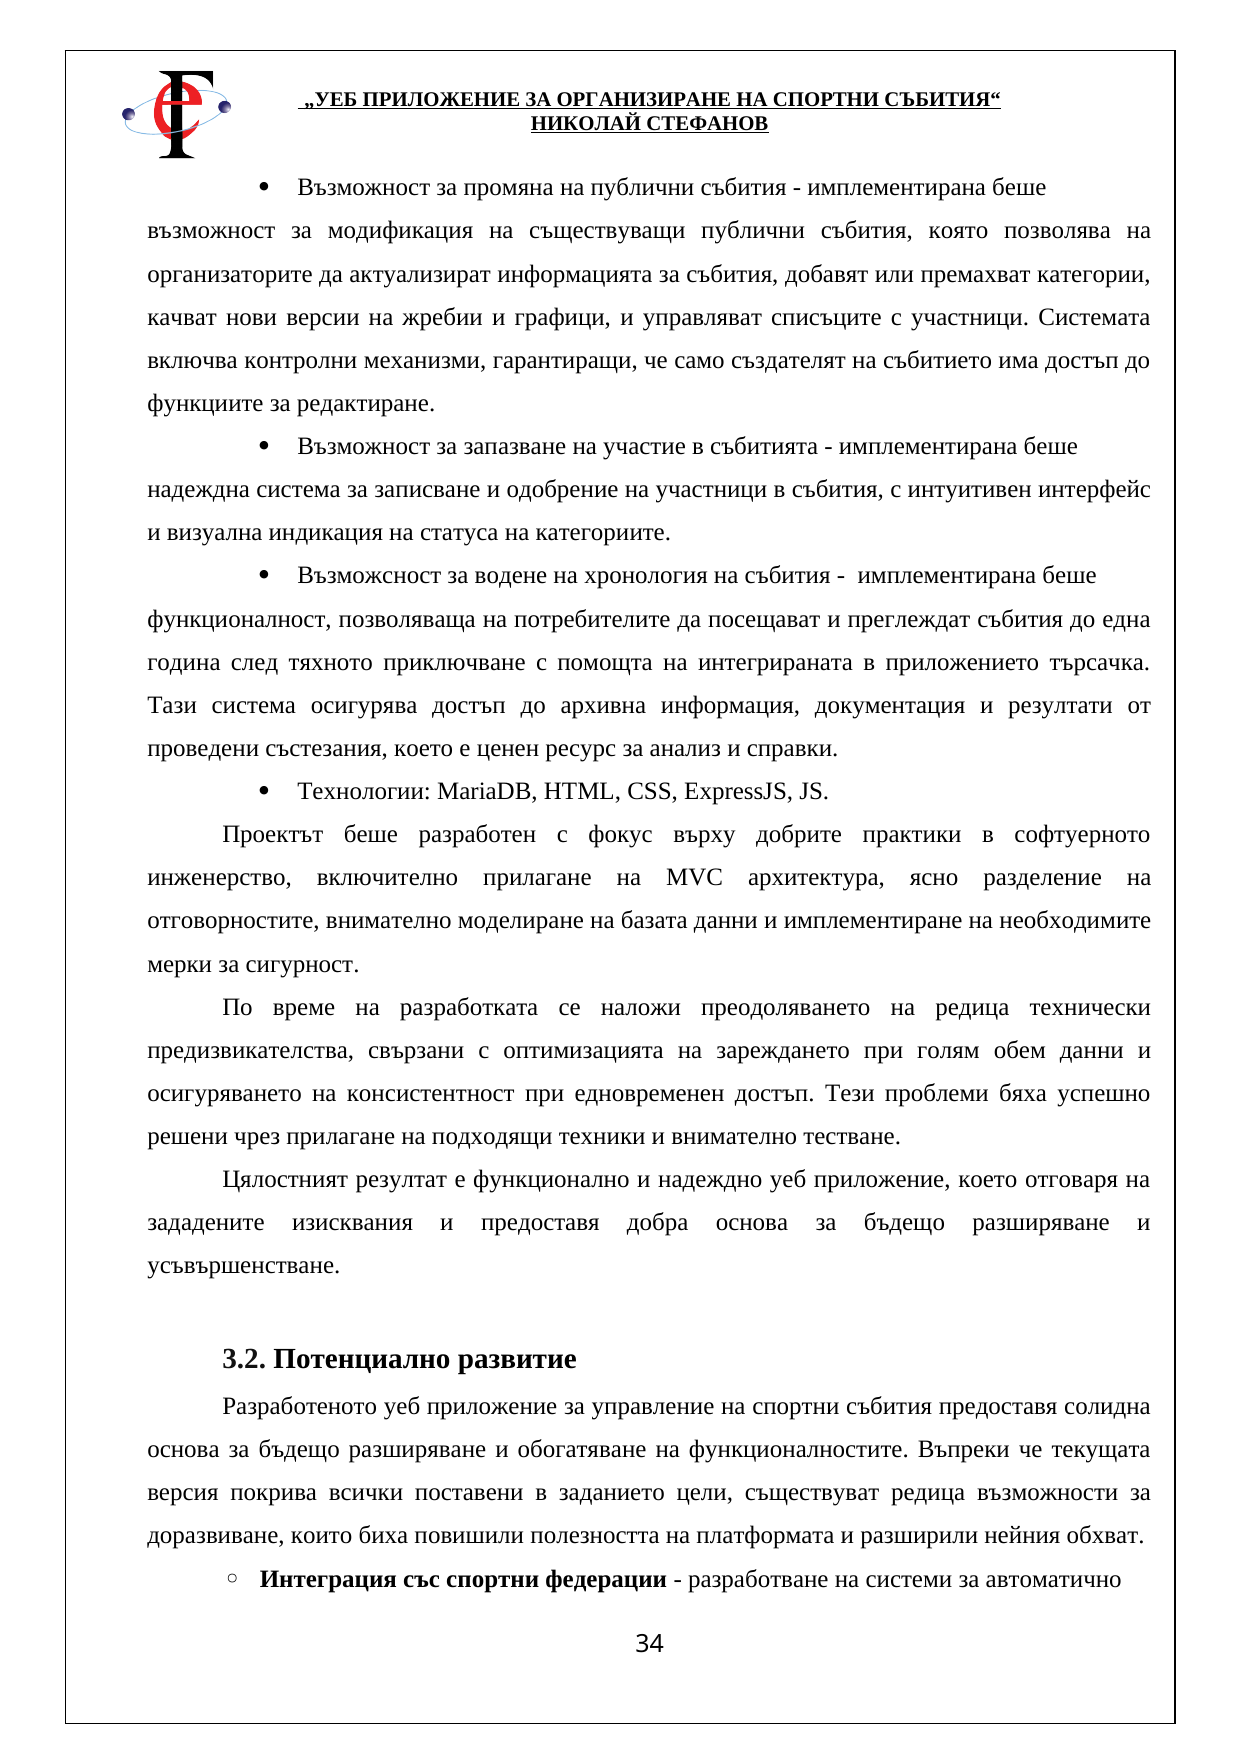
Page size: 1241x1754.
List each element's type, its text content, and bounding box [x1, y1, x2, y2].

list Технологии: MariaDB, HTML, CSS, ExpressJS, JS. [259, 776, 1152, 805]
text Разработеното уеб приложение за управление на спортни събития предоставя солидна основа за бъдещо разширяване и обогатяване на функционалностите. Въпреки че текущата версия покрива всички поставени в заданието цели, съществуват редица възможности за доразвиване, които биха повишили полезността на платформата и разширили нейния обхват. [147, 1391, 1152, 1549]
list Възможност за запазване на участие в събитията - имплементирана беше [259, 431, 1152, 460]
subtitle Потенциално развитие [222, 1341, 1152, 1374]
list Възможсност за водене на хронология на събития - имплементирана беше [259, 561, 1152, 589]
text функционалност, позволяваща на потребителите да посещават и преглеждат събития до една година след тяхното приключване с помощта на интегрираната в приложението търсачка. Тази система осигурява достъп до архивна информация, документация и резултати от проведени състезания, което е ценен ресурс за анализ и справки. [147, 604, 1152, 762]
list Възможност за промяна на публични събития - имплементирана беше [259, 172, 1152, 201]
text възможност за модификация на съществуващи публични събития, която позволява на организаторите да актуализират информацията за събития, добавят или премахват категории, качват нови версии на жребии и графици, и управляват списъците с участници. Системата включва контролни механизми, гарантиращи, че само създателят на събитието има достъп до функциите за редактиране. [147, 216, 1152, 417]
text надеждна система за записване и одобрение на участници в събития, с интуитивен интерфейс и визуална индикация на статуса на категориите. [147, 474, 1152, 546]
text Проектът беше разработен с фокус върху добрите практики в софтуерното инженерство, включително прилагане на MVC архитектура, ясно разделение на отговорностите, внимателно моделиране на базата данни и имплементиране на необходимите мерки за сигурност. [147, 819, 1152, 977]
text Цялостният резултат е функционално и надеждно уеб приложение, което отговаря на зададените изисквания и предоставя добра основа за бъдещо разширяване и усъвършенстване. [147, 1164, 1152, 1279]
list Интеграция със спортни федерации - разработване на системи за автоматично [222, 1564, 1152, 1592]
picture [117, 57, 236, 172]
text По време на разработката се наложи преодоляването на редица технически предизвикателства, свързани с оптимизацията на зареждането при голям обем данни и осигуряването на консистентност при едновременен достъп. Тези проблеми бяха успешно решени чрез прилагане на подходящи техники и внимателно тестване. [147, 992, 1152, 1150]
